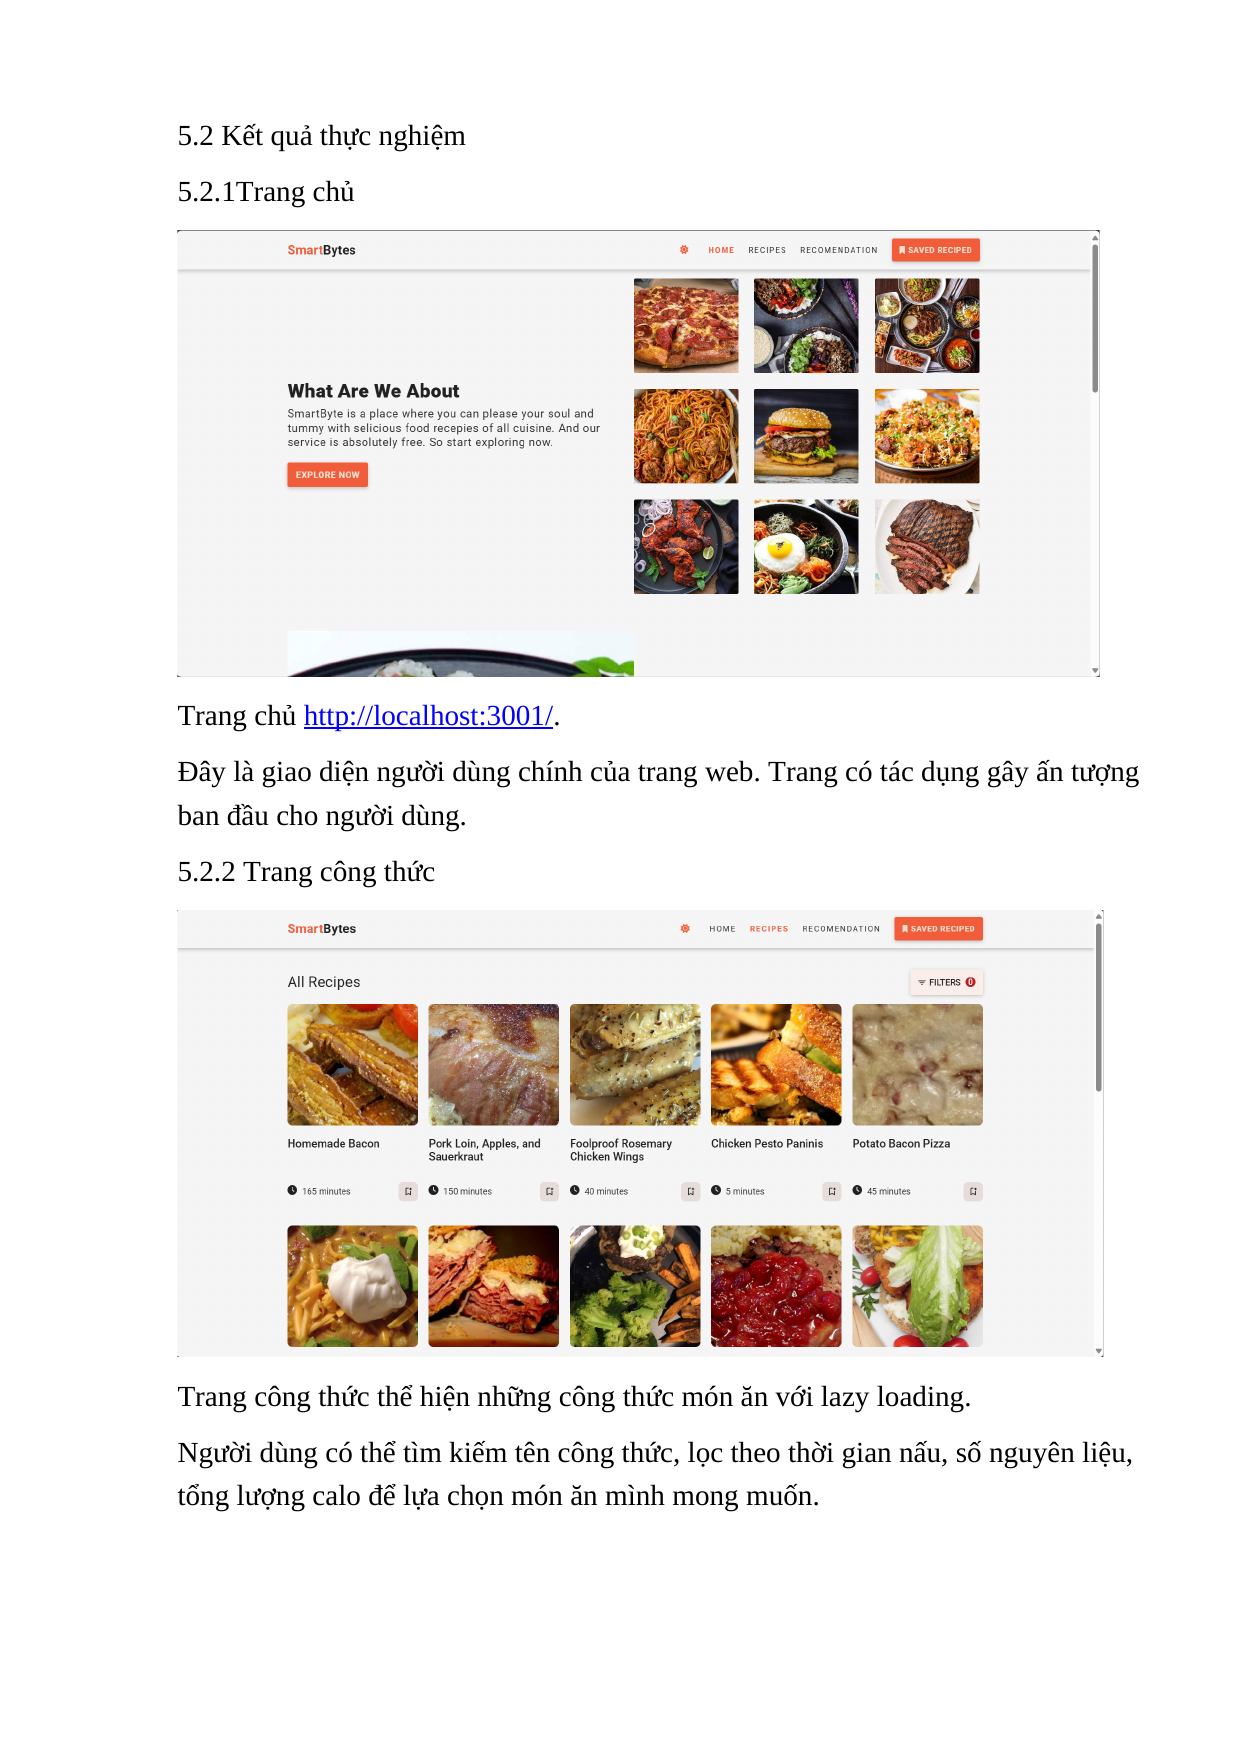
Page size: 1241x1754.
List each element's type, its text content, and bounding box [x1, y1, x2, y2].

text Trang công thức thể hiện những công thức món ăn với lazy loading. [177, 1379, 1152, 1412]
text Đây là giao diện người dùng chính của trang web. Trang có tác dụng gây ấn tượng ban đầu cho người dùng. [177, 754, 1152, 831]
subtitle 5.2.2 Trang công thức [177, 854, 1152, 887]
picture [177, 230, 1100, 677]
picture [177, 910, 1104, 1357]
text Trang chủ http://localhost:3001/. [177, 698, 1152, 732]
subtitle 5.2.1Trang chủ [177, 174, 1152, 208]
subtitle 5.2 Kết quả thực nghiệm [177, 118, 1152, 152]
text Người dùng có thể tìm kiếm tên công thức, lọc theo thời gian nấu, số nguyên liệu, tổng lượng calo để lựa chọn món ăn mình mong muốn. [177, 1435, 1152, 1512]
